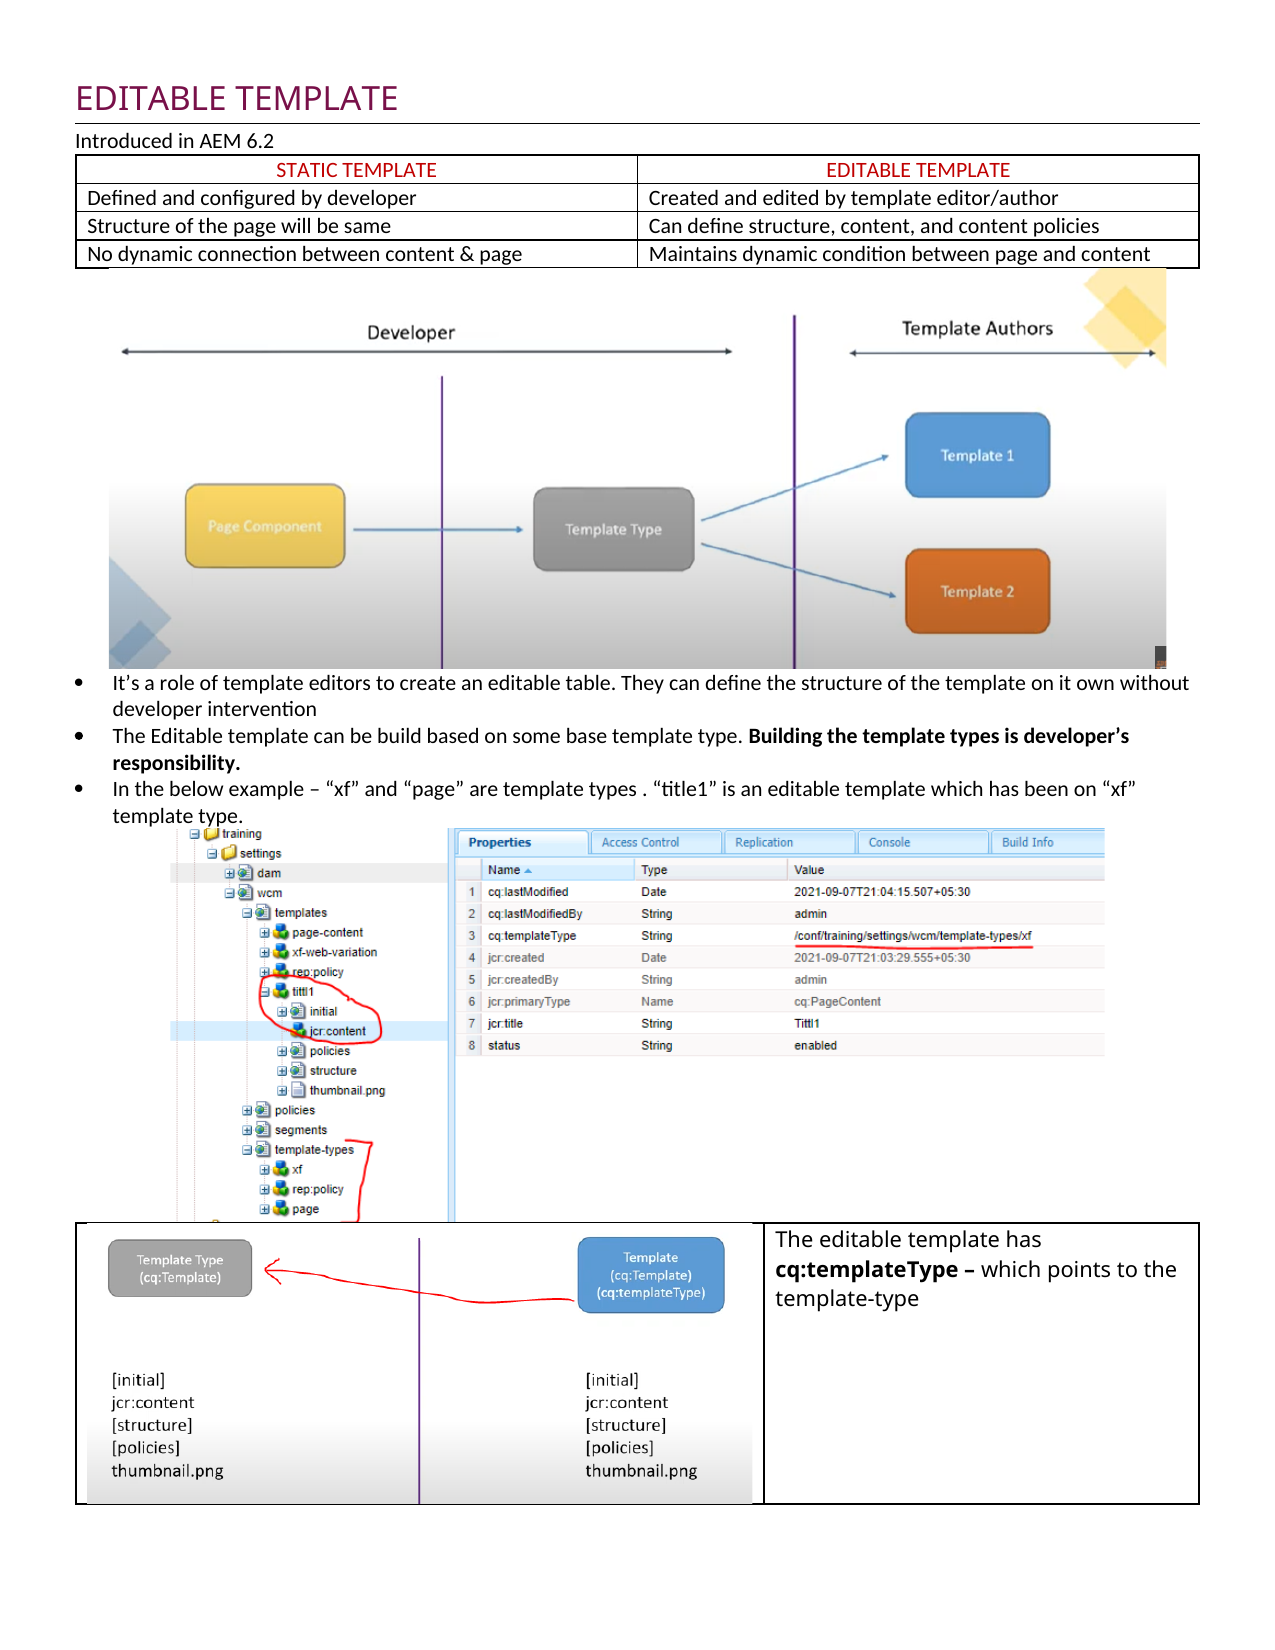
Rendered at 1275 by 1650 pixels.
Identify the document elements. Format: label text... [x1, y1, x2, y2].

table_cell Maintains dynamic condition between page and content [638, 241, 1198, 267]
picture [170, 828, 1105, 1222]
table_cell Defined and configured by developer [77, 184, 637, 211]
list The Editable template can be build based on some base template type. Building the template types is developer’s responsibility. [75, 722, 1200, 776]
table_cell Can define structure, content, and content policies [638, 212, 1198, 239]
table_cell Created and edited by template editor/author [638, 184, 1198, 211]
subtitle EDITABLE TEMPLATE [75, 75, 1200, 123]
table_cell No dynamic connection between content & page [77, 241, 637, 267]
table_header [77, 1224, 87, 1503]
table_header EDITABLE TEMPLATE [638, 156, 1198, 182]
table_cell Structure of the page will be same [77, 212, 637, 239]
list It’s a role of template editors to create an editable table. They can define the structure of the template on it own without developer intervention [75, 669, 1200, 722]
picture [87, 1223, 753, 1504]
text Introduced in AEM 6.2 [75, 128, 1200, 154]
list In the below example – “xf” and “page” are template types . “title1” is an editable template which has been on “xf” template type. [75, 776, 1200, 829]
picture [108, 268, 1167, 669]
table_header The editable template has cq:templateType – which points to the template-type [765, 1224, 1198, 1503]
table_header [753, 1224, 763, 1503]
table_header STATIC TEMPLATE [77, 156, 637, 182]
